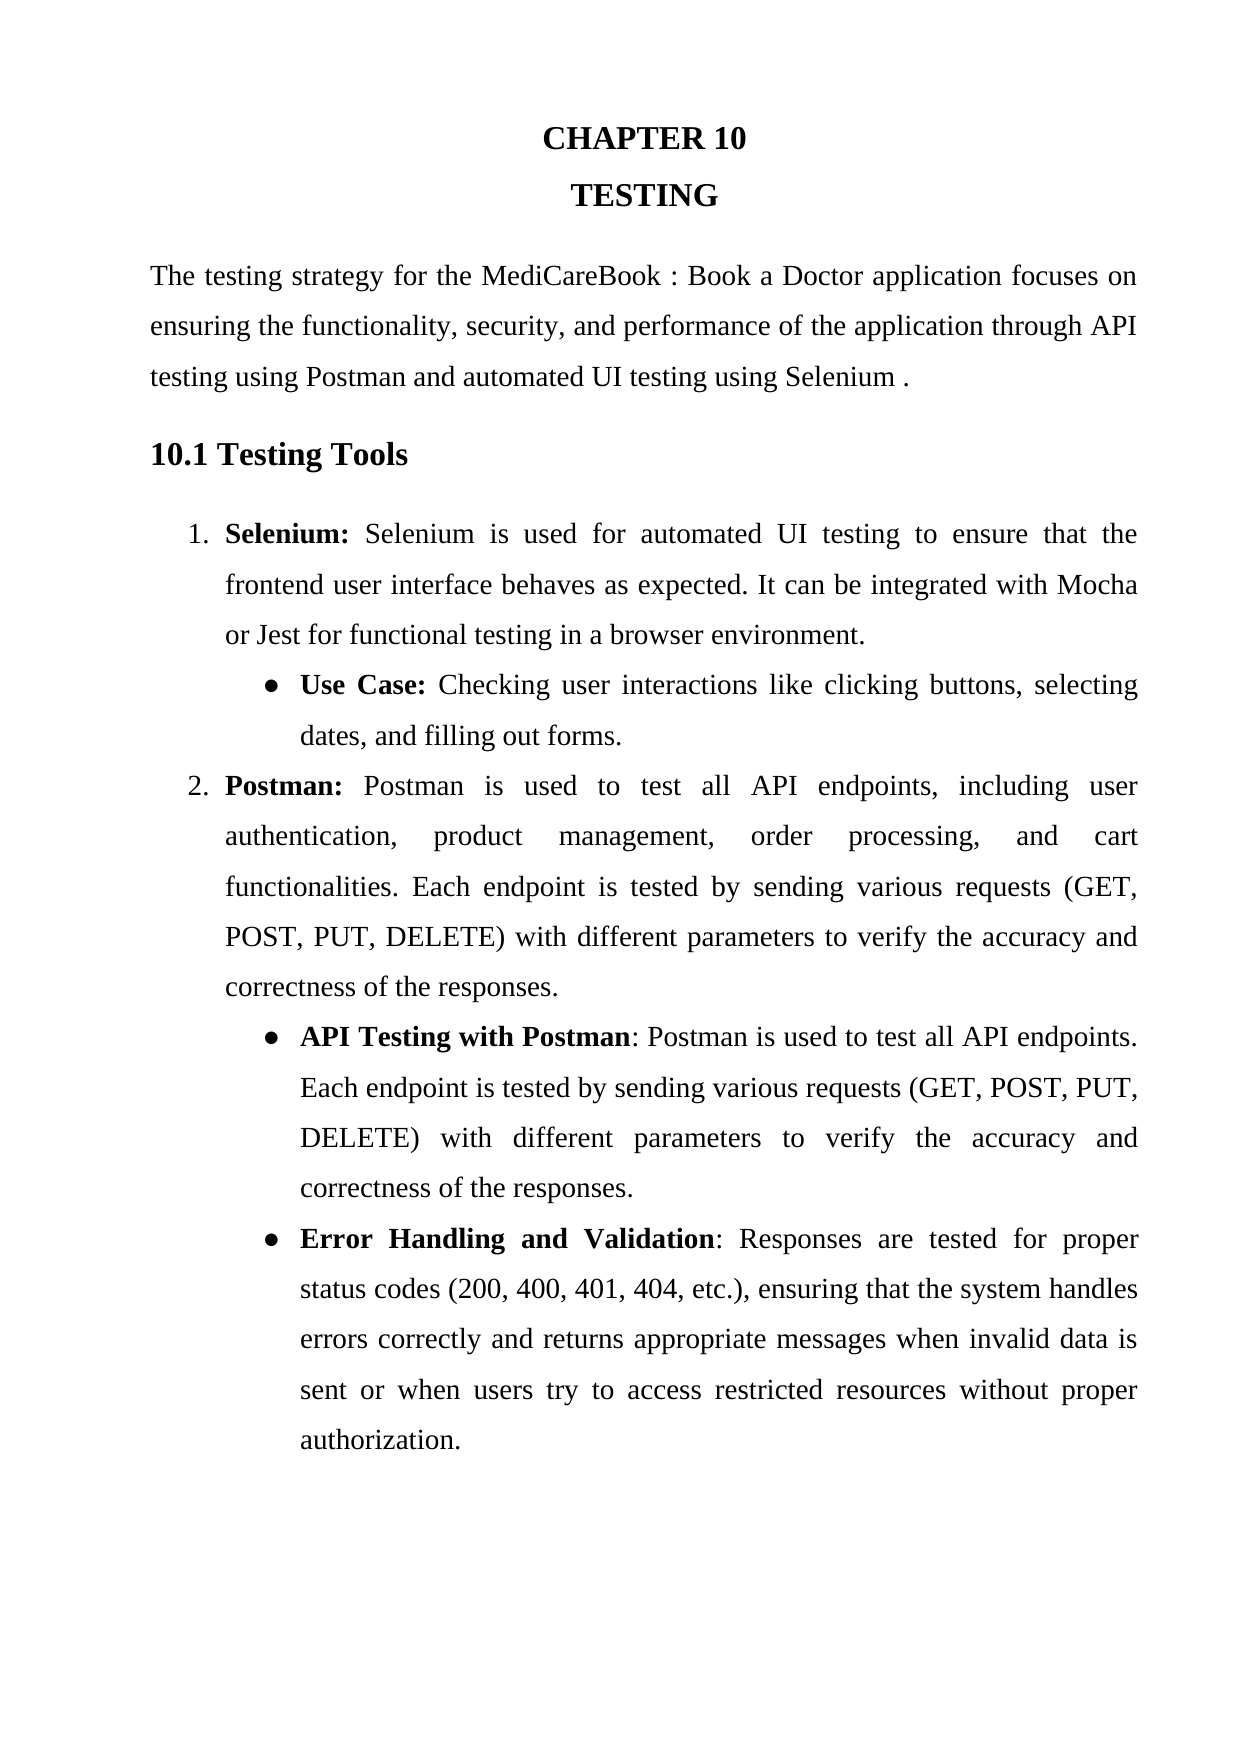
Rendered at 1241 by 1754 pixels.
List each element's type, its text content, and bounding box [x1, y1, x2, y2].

subtitle CHAPTER 10 [150, 118, 1139, 156]
list Postman: Postman is used to test all API endpoints, including user authentication, product management, order processing, and cart functionalities. Each endpoint is tested by sending various requests (GET, POST, PUT, DELETE) with different parameters to verify the accuracy and correctness of the responses. [187, 768, 1139, 1003]
list Error Handling and Validation: Responses are tested for proper status codes (200, 400, 401, 404, etc.), ensuring that the system handles errors correctly and returns appropriate messages when invalid data is sent or when users try to access restricted resources without proper authorization. [262, 1221, 1139, 1456]
text The testing strategy for the MediCareBook : Book a Doctor application focuses on ensuring the functionality, security, and performance of the application through API testing using Postman and automated UI testing using Selenium . [150, 258, 1139, 392]
subtitle TESTING [150, 176, 1139, 214]
list API Testing with Postman: Postman is used to test all API endpoints. Each endpoint is tested by sending various requests (GET, POST, PUT, DELETE) with different parameters to verify the accuracy and correctness of the responses. [262, 1019, 1139, 1204]
list Selenium: Selenium is used for automated UI testing to ensure that the frontend user interface behaves as expected. It can be integrated with Mocha or Jest for functional testing in a browser environment. [187, 516, 1139, 651]
list Use Case: Checking user interactions like clicking buttons, selecting dates, and filling out forms. [262, 667, 1139, 751]
subtitle 10.1 Testing Tools [150, 434, 1139, 472]
